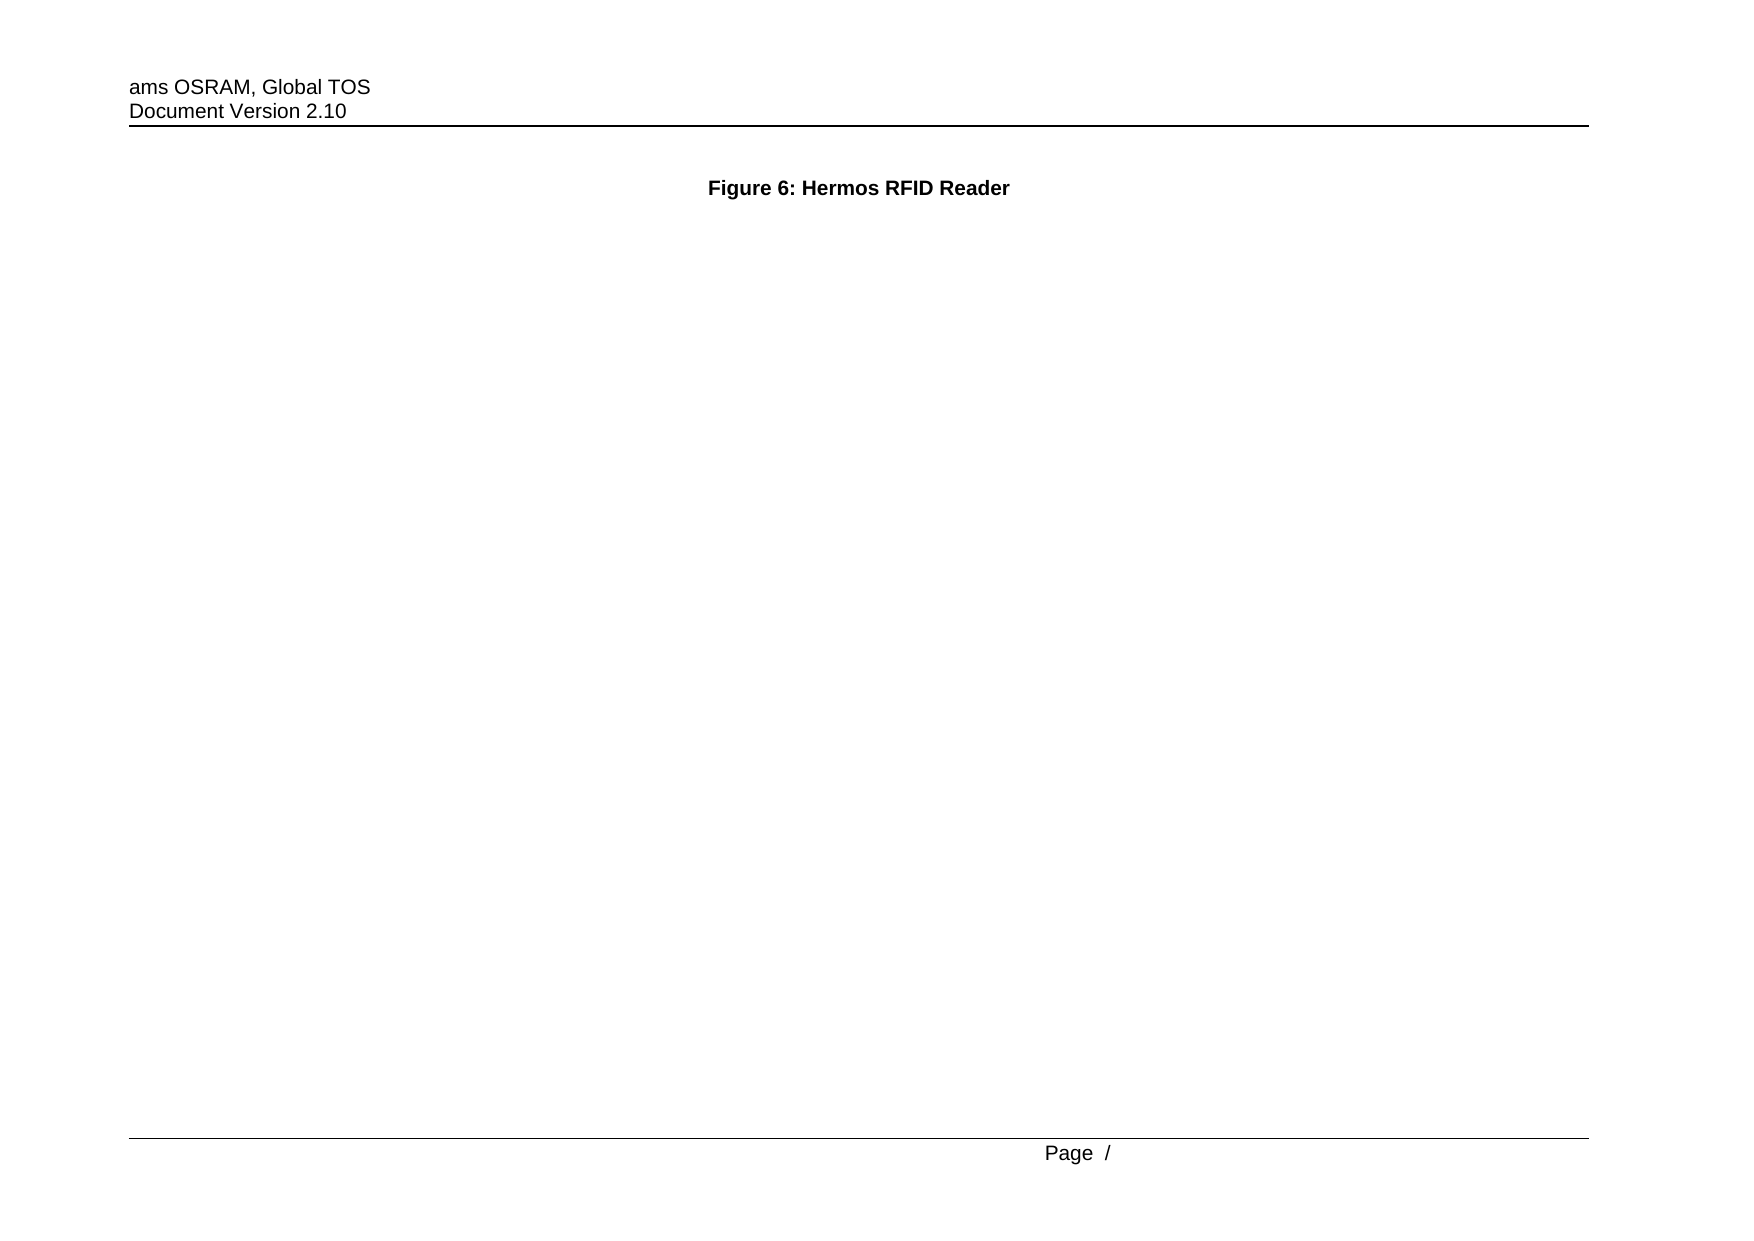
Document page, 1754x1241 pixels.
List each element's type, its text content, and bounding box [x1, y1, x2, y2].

text Figure 6: Hermos RFID Reader [129, 152, 1589, 199]
